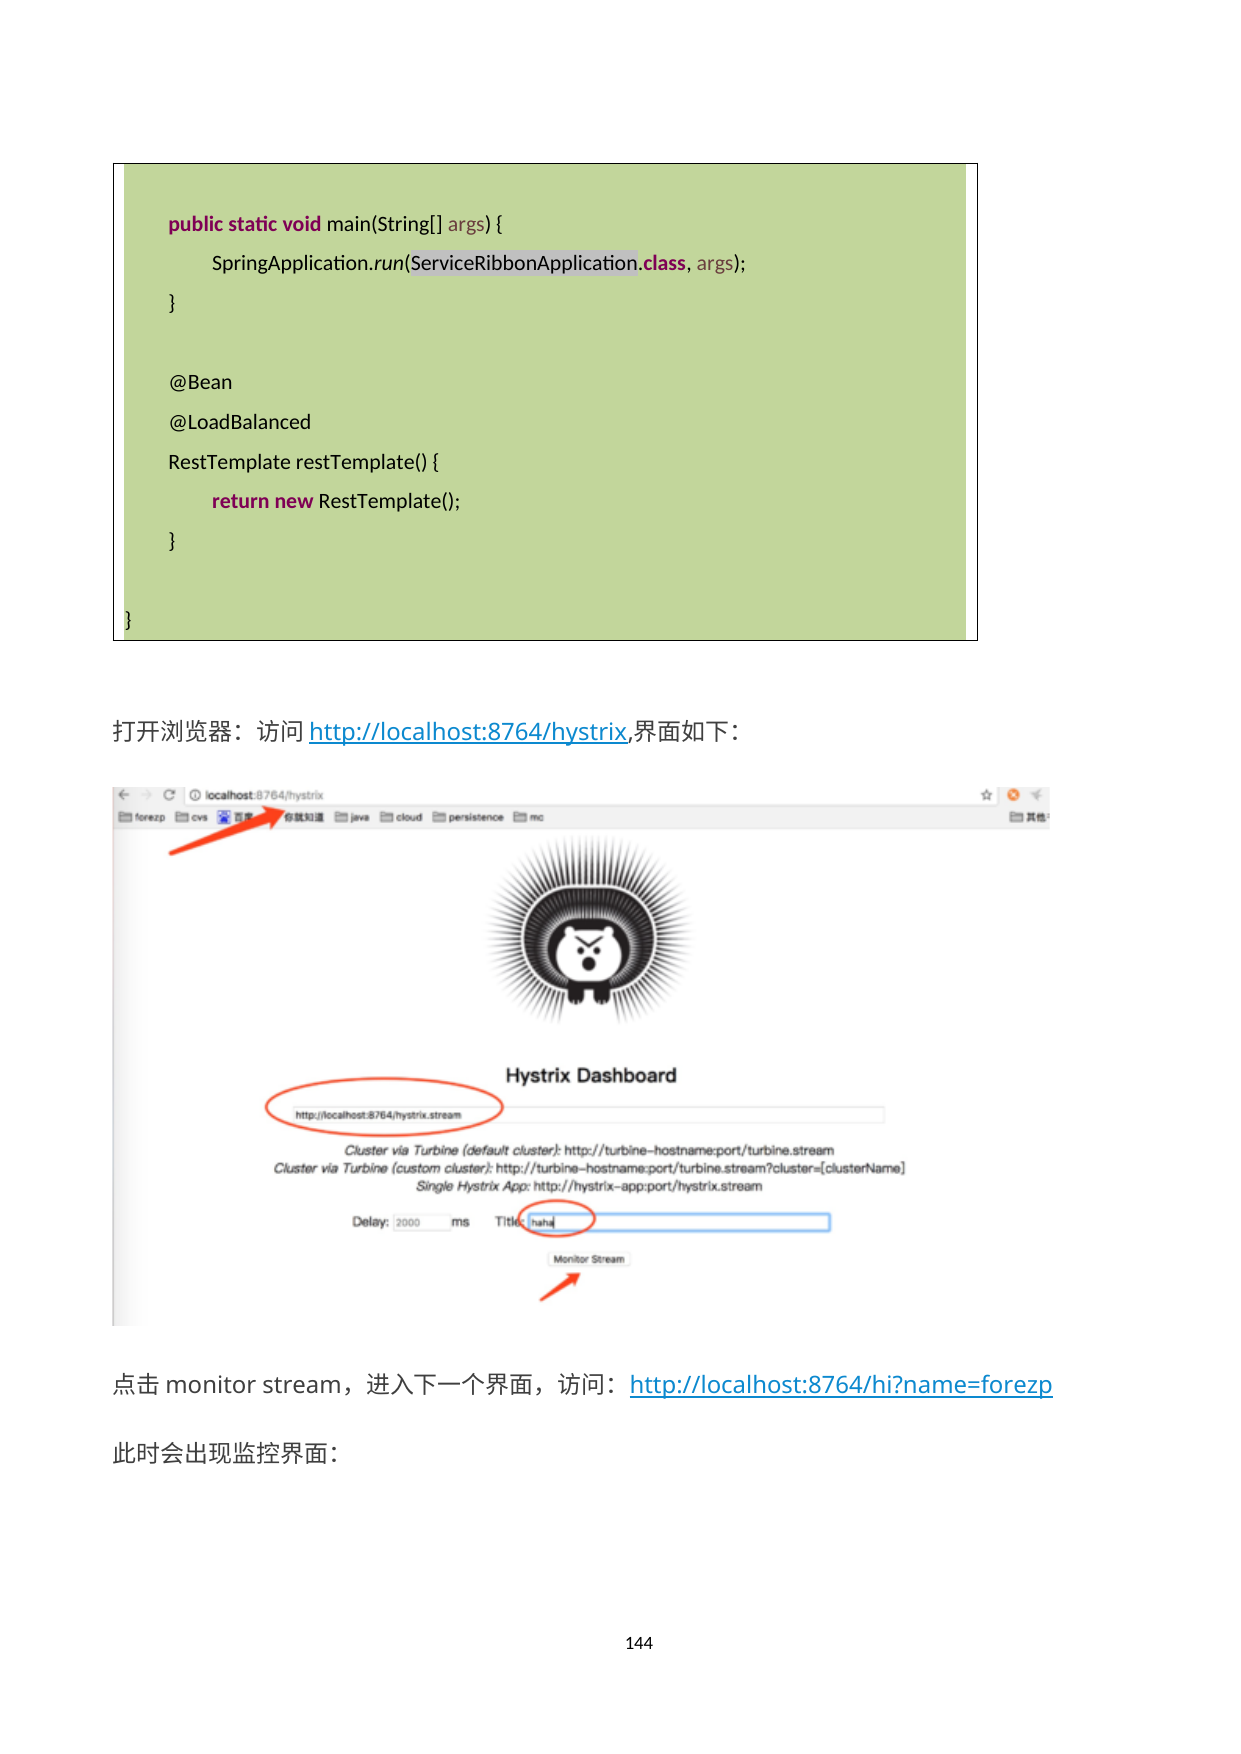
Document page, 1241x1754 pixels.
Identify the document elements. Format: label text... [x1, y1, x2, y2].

text 点击monitor stream，进入下一个界面，访问：http://localhost:8764/hi?name=forezp [112, 1363, 1128, 1403]
text 打开浏览器：访问http://localhost:8764/hystrix,界面如下： [112, 710, 1128, 749]
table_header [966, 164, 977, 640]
picture [112, 787, 1050, 1326]
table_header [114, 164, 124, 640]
text 此时会出现监控界面： [112, 1432, 1128, 1472]
